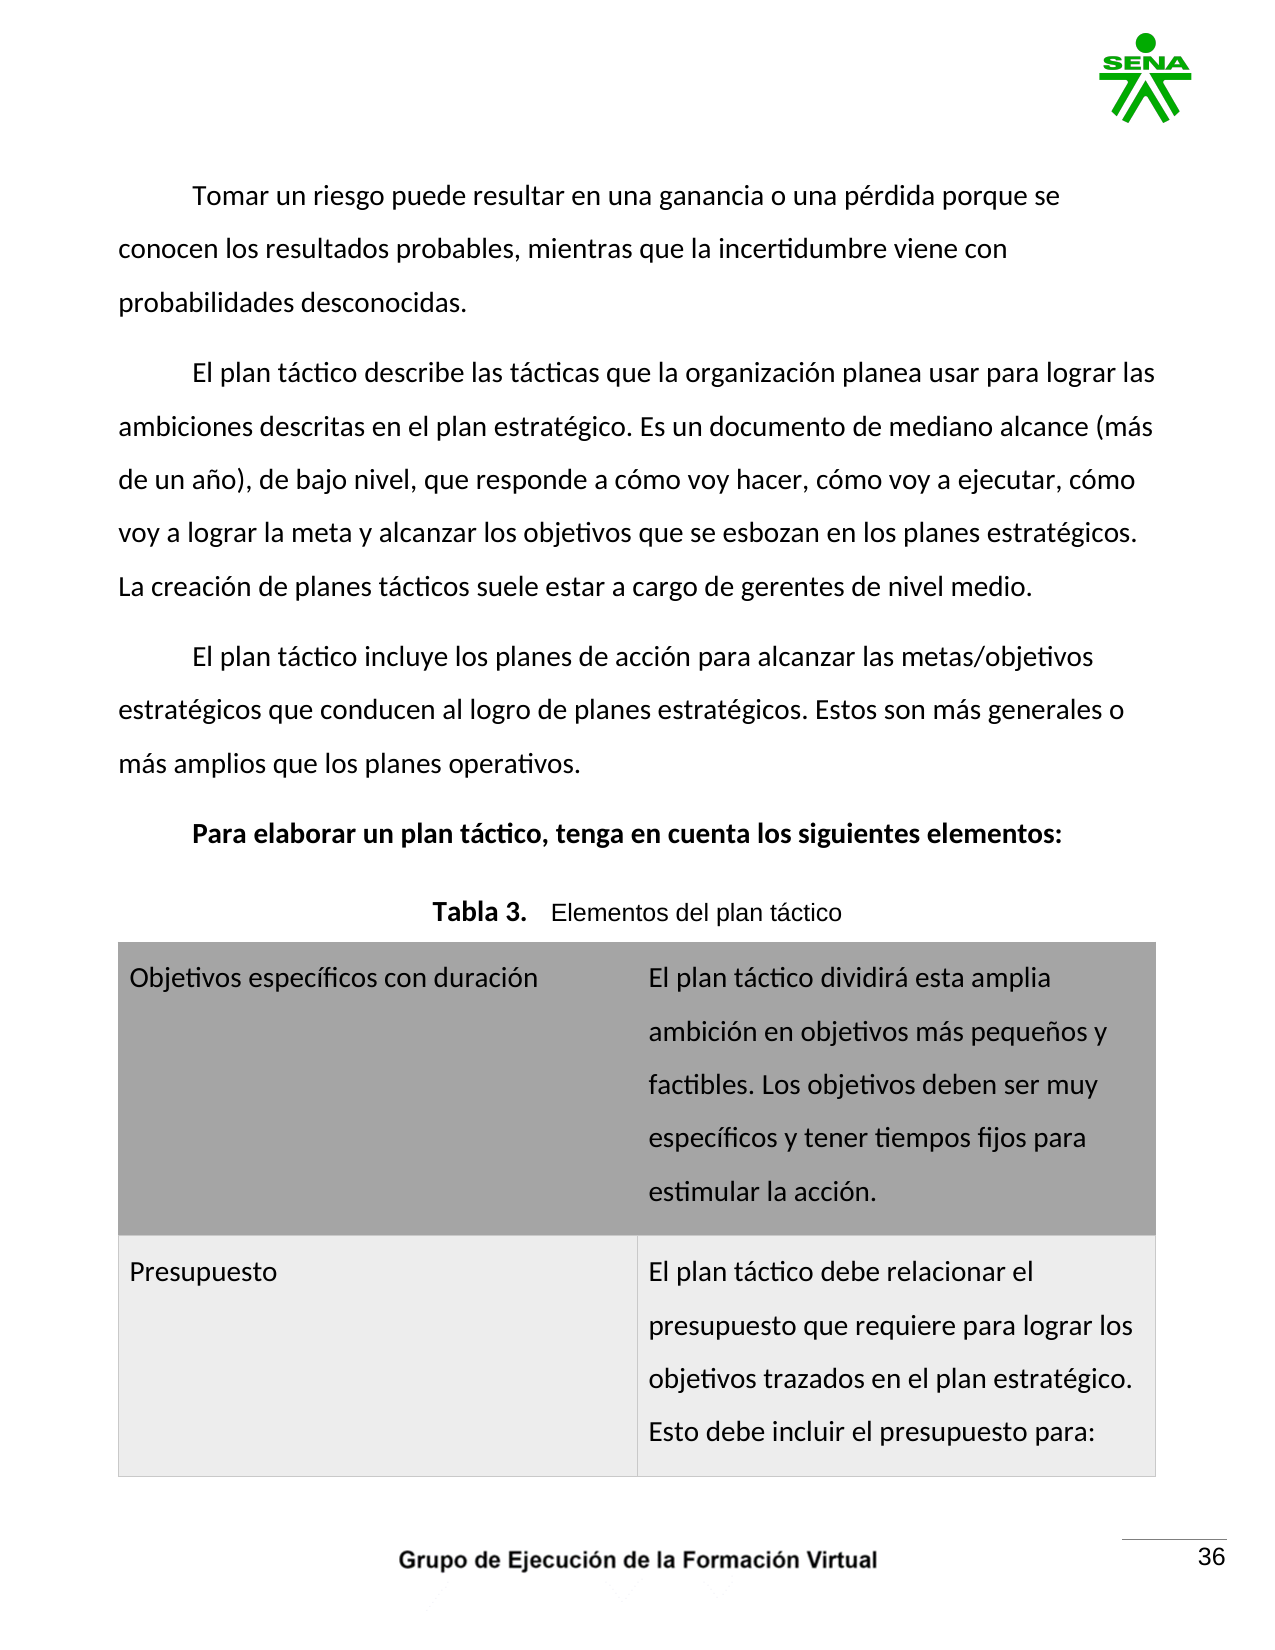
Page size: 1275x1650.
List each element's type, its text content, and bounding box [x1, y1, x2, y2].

text El plan táctico incluye los planes de acción para alcanzar las metas/objetivos estratégicos que conducen al logro de planes estratégicos. Estos son más generales o más amplios que los planes operativos. [118, 638, 1157, 781]
text Tomar un riesgo puede resultar en una ganancia o una pérdida porque se conocen los resultados probables, mientras que la incertidumbre viene con probabilidades desconocidas. [118, 177, 1157, 320]
text Elementos del plan táctico [118, 893, 1157, 929]
table_header Objetivos específicos con duración [119, 943, 637, 1235]
picture [1099, 33, 1192, 123]
text El plan táctico describe las tácticas que la organización planea usar para lograr las ambiciones descritas en el plan estratégico. Es un documento de mediano alcance (más de un año), de bajo nivel, que responde a cómo voy hacer, cómo voy a ejecutar, cómo voy a lograr la meta y alcanzar los objetivos que se esbozan en los planes estratégicos. La creación de planes tácticos suele estar a cargo de gerentes de nivel medio. [118, 354, 1157, 603]
text Para elaborar un plan táctico, tenga en cuenta los siguientes elementos: [118, 815, 1157, 851]
table_cell Presupuesto [119, 1236, 637, 1476]
table_header El plan táctico dividirá esta amplia ambición en objetivos más pequeños y factibles. Los objetivos deben ser muy específicos y tener tiempos fijos para estimular la acción. [638, 943, 1155, 1235]
picture [0, 1500, 1275, 1611]
